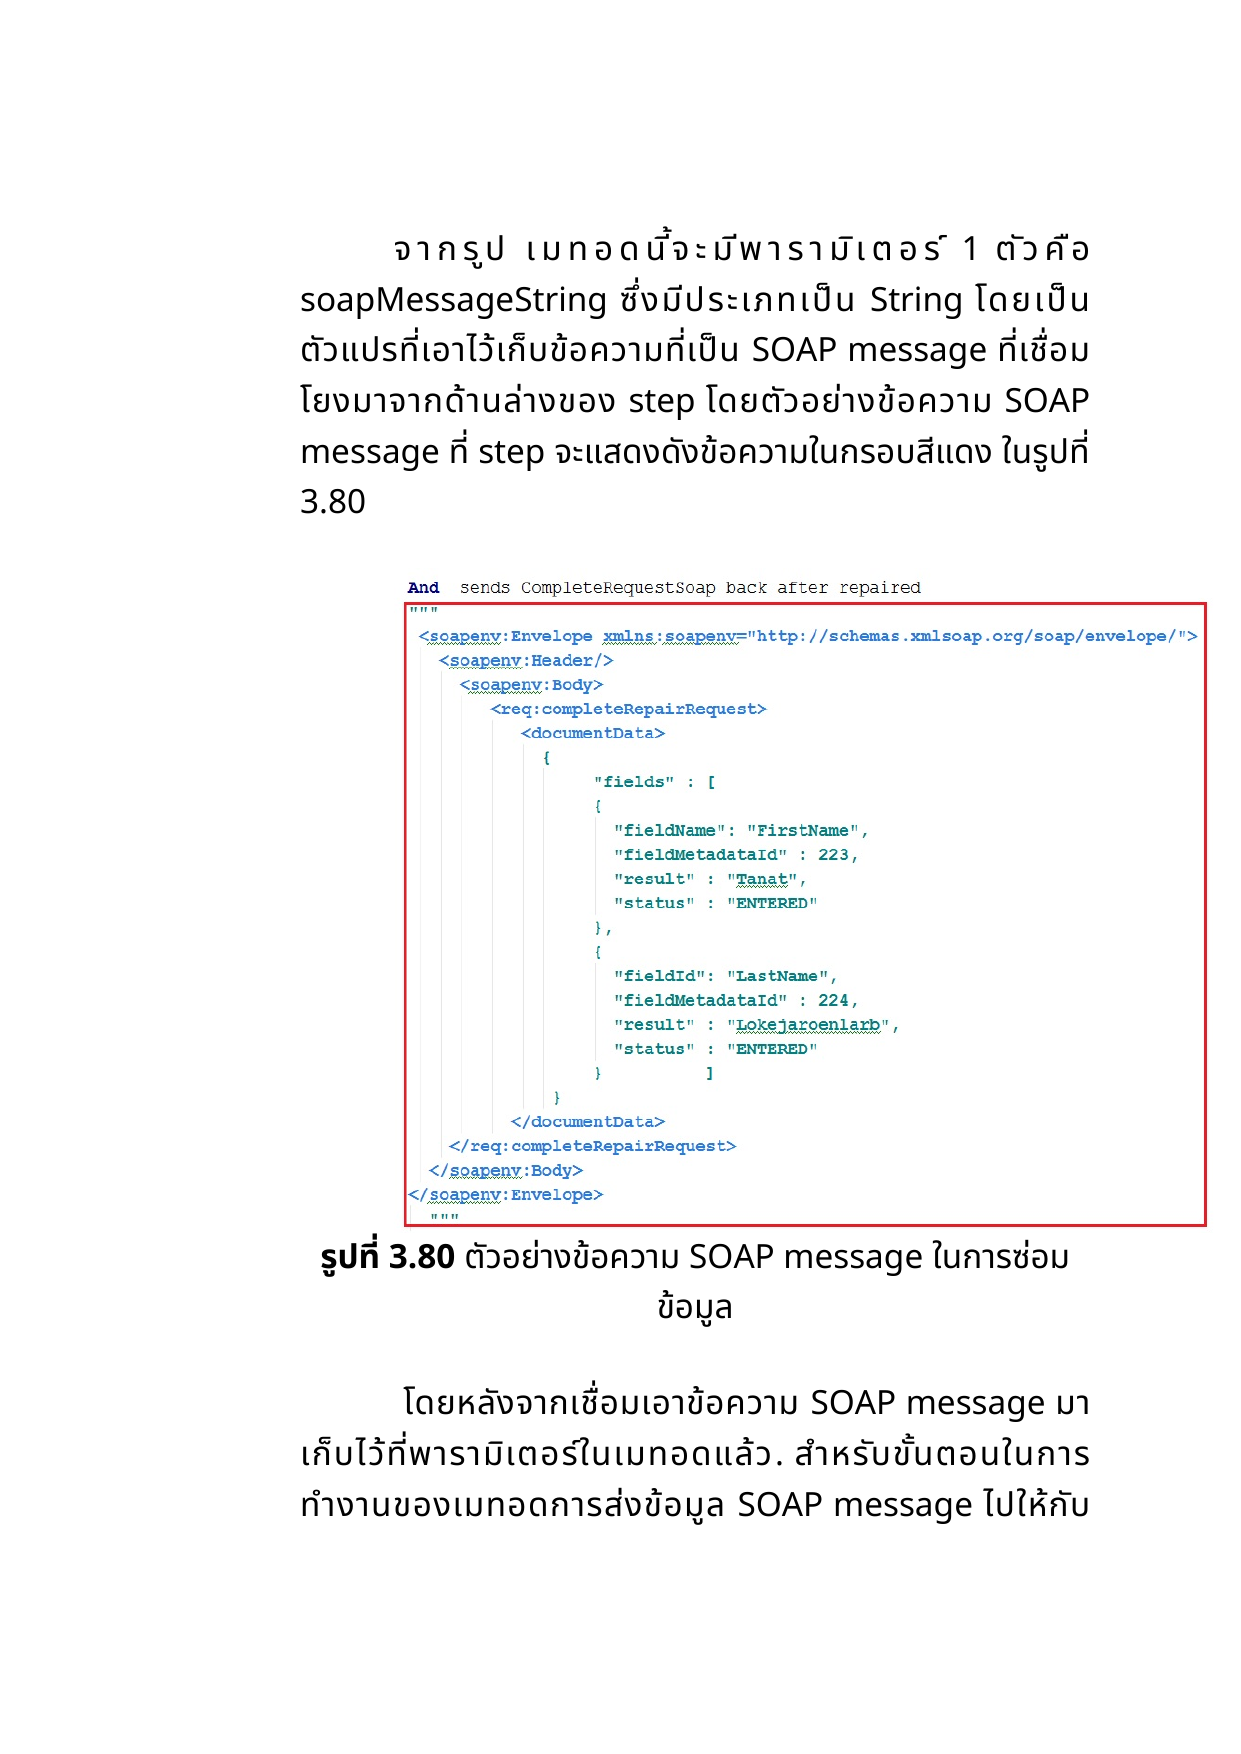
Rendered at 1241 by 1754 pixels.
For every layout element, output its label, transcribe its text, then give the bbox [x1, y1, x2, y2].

text รูปที่ 3.80 ตัวอย่างข้อความ SOAP message ในการซ่อมข้อมูล [300, 1233, 1090, 1334]
picture [393, 568, 1224, 1233]
text จากรูป เมทอดนี้จะมีพารามิเตอร์ 1 ตัวคือ soapMessageString ซึ่งมีประเภทเป็น String โดยเป็นตัวแปรที่เอาไว้เก็บข้อความที่เป็น SOAP message ที่เชื่อมโยงมาจากด้านล่างของ step โดยตัวอย่างข้อความ SOAP message ที่ step จะแสดงดังข้อความในกรอบสีแดง ในรูปที่ 3.80 [300, 225, 1090, 523]
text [300, 1379, 1090, 1531]
